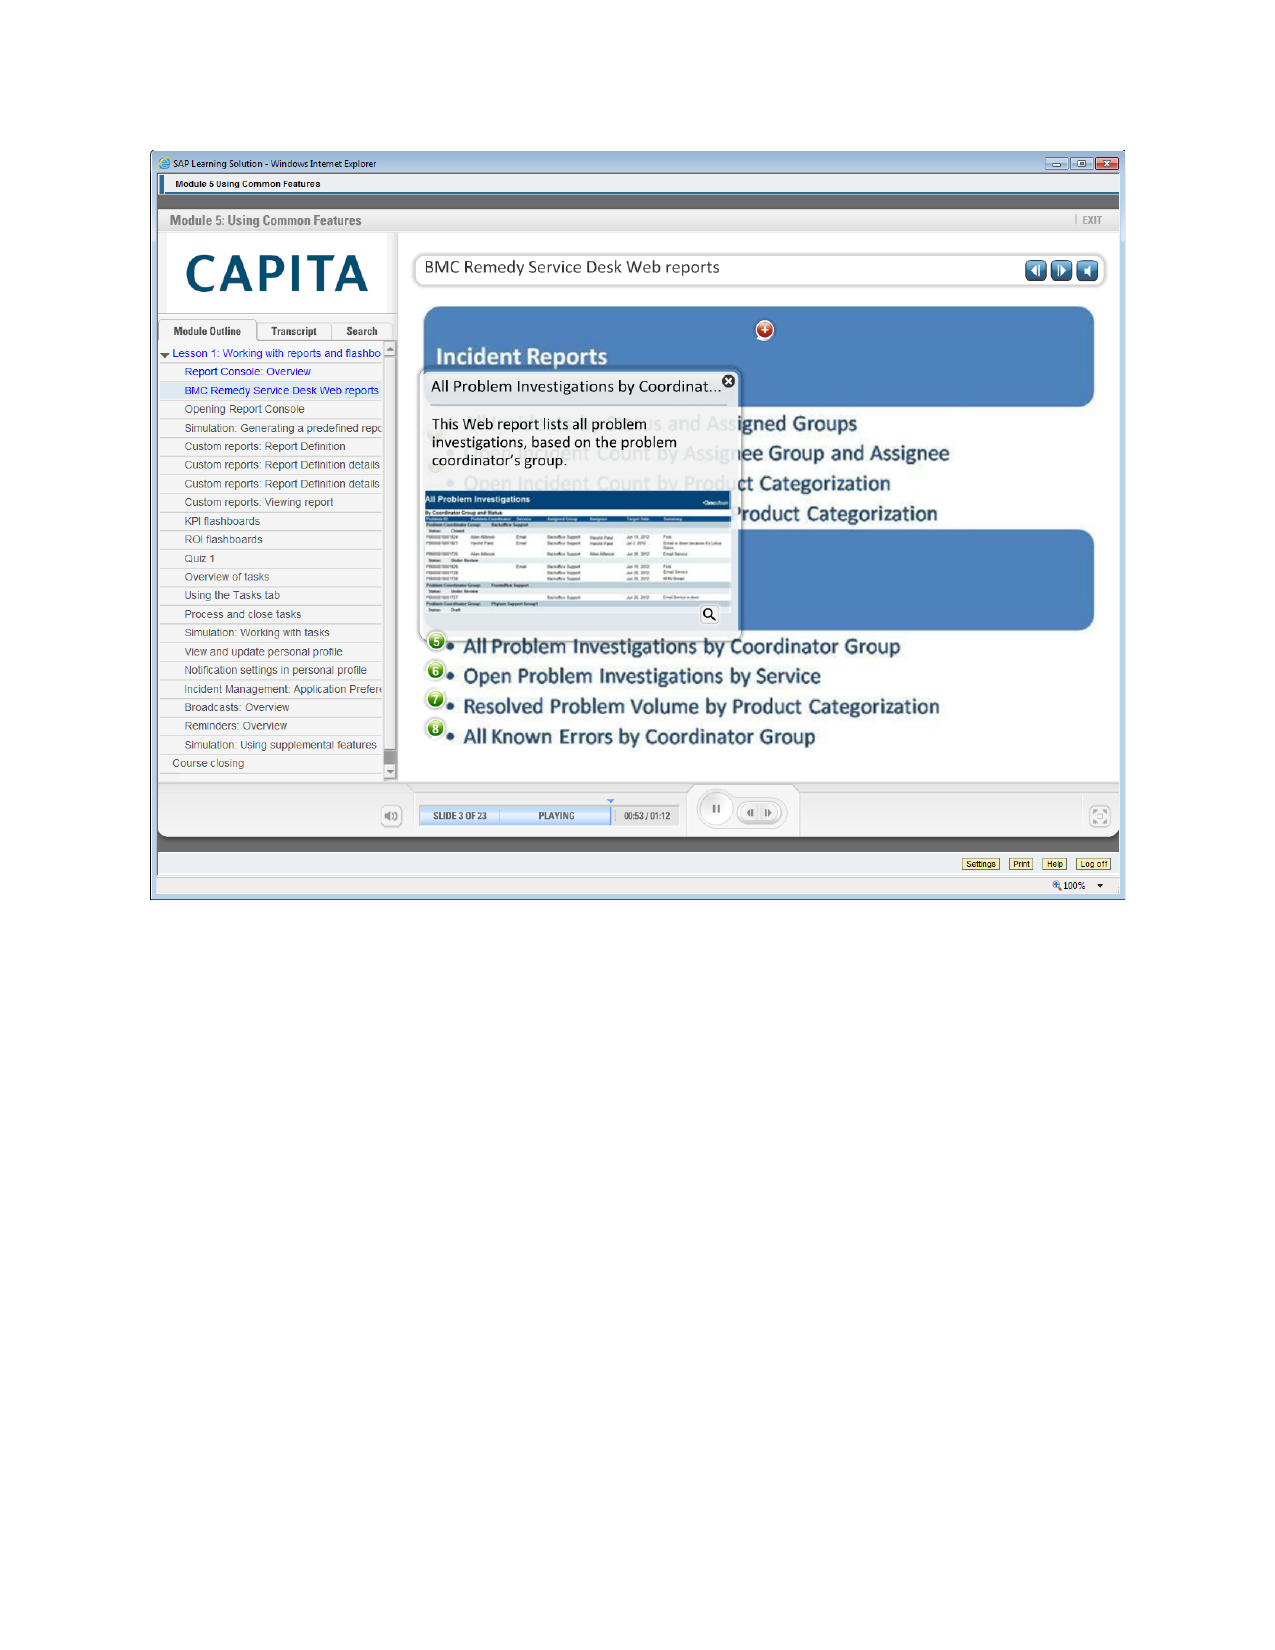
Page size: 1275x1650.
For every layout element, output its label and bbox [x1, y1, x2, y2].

picture [150, 150, 1125, 900]
